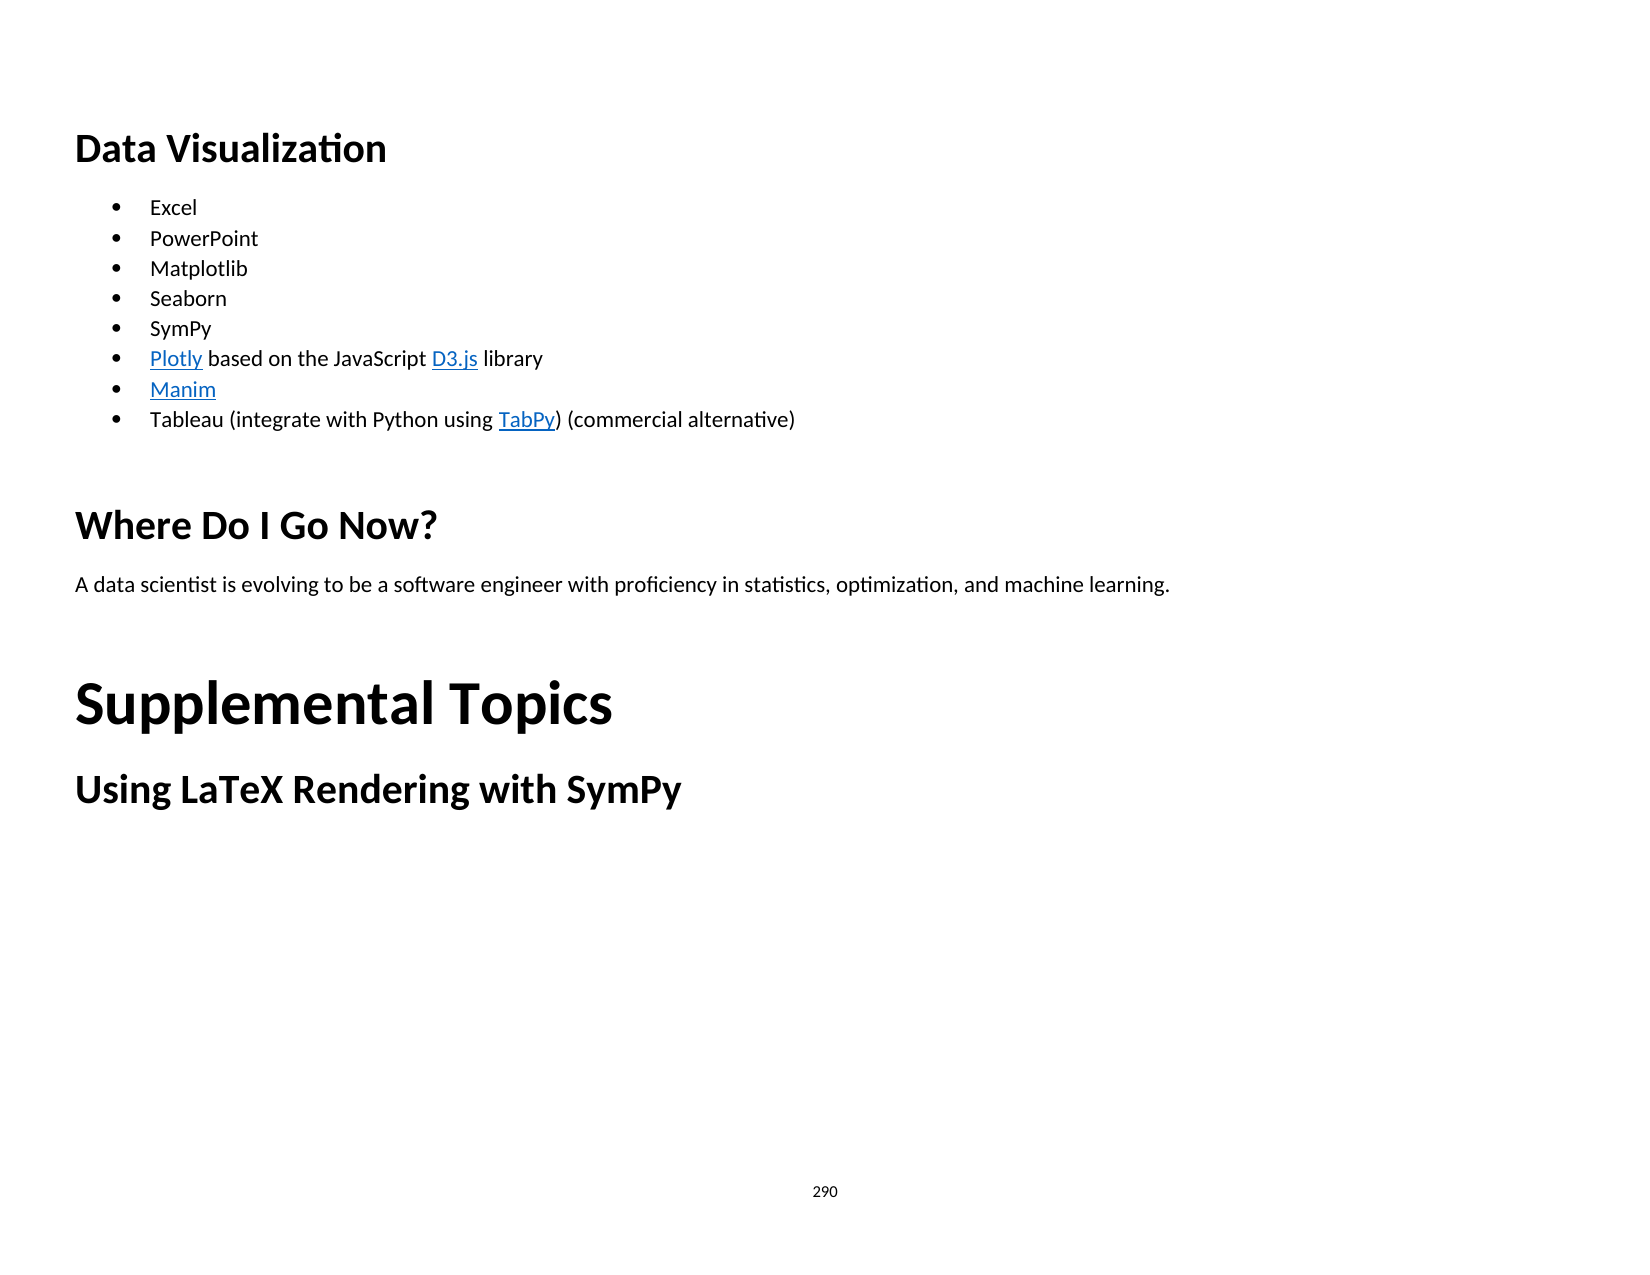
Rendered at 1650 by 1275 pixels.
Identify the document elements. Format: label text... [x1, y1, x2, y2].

text Data Visualization [75, 122, 1575, 173]
text Supplemental Topics [75, 664, 1575, 740]
list Manim [112, 375, 1575, 403]
list Seaborn [112, 284, 1575, 312]
text A data scientist is evolving to be a software engineer with proficiency in statistics, optimization, and machine learning. [75, 570, 1575, 598]
list Plotly based on the JavaScript D3.js library [112, 344, 1575, 372]
list Matplotlib [112, 254, 1575, 282]
text Using LaTeX Rendering with SymPy [75, 763, 1575, 814]
list Tableau (integrate with Python using TabPy) (commercial alternative) [112, 405, 1575, 433]
list Excel [112, 193, 1575, 221]
list PowerPoint [112, 224, 1575, 252]
list SymPy [112, 314, 1575, 342]
text Where Do I Go Now? [75, 499, 1575, 549]
